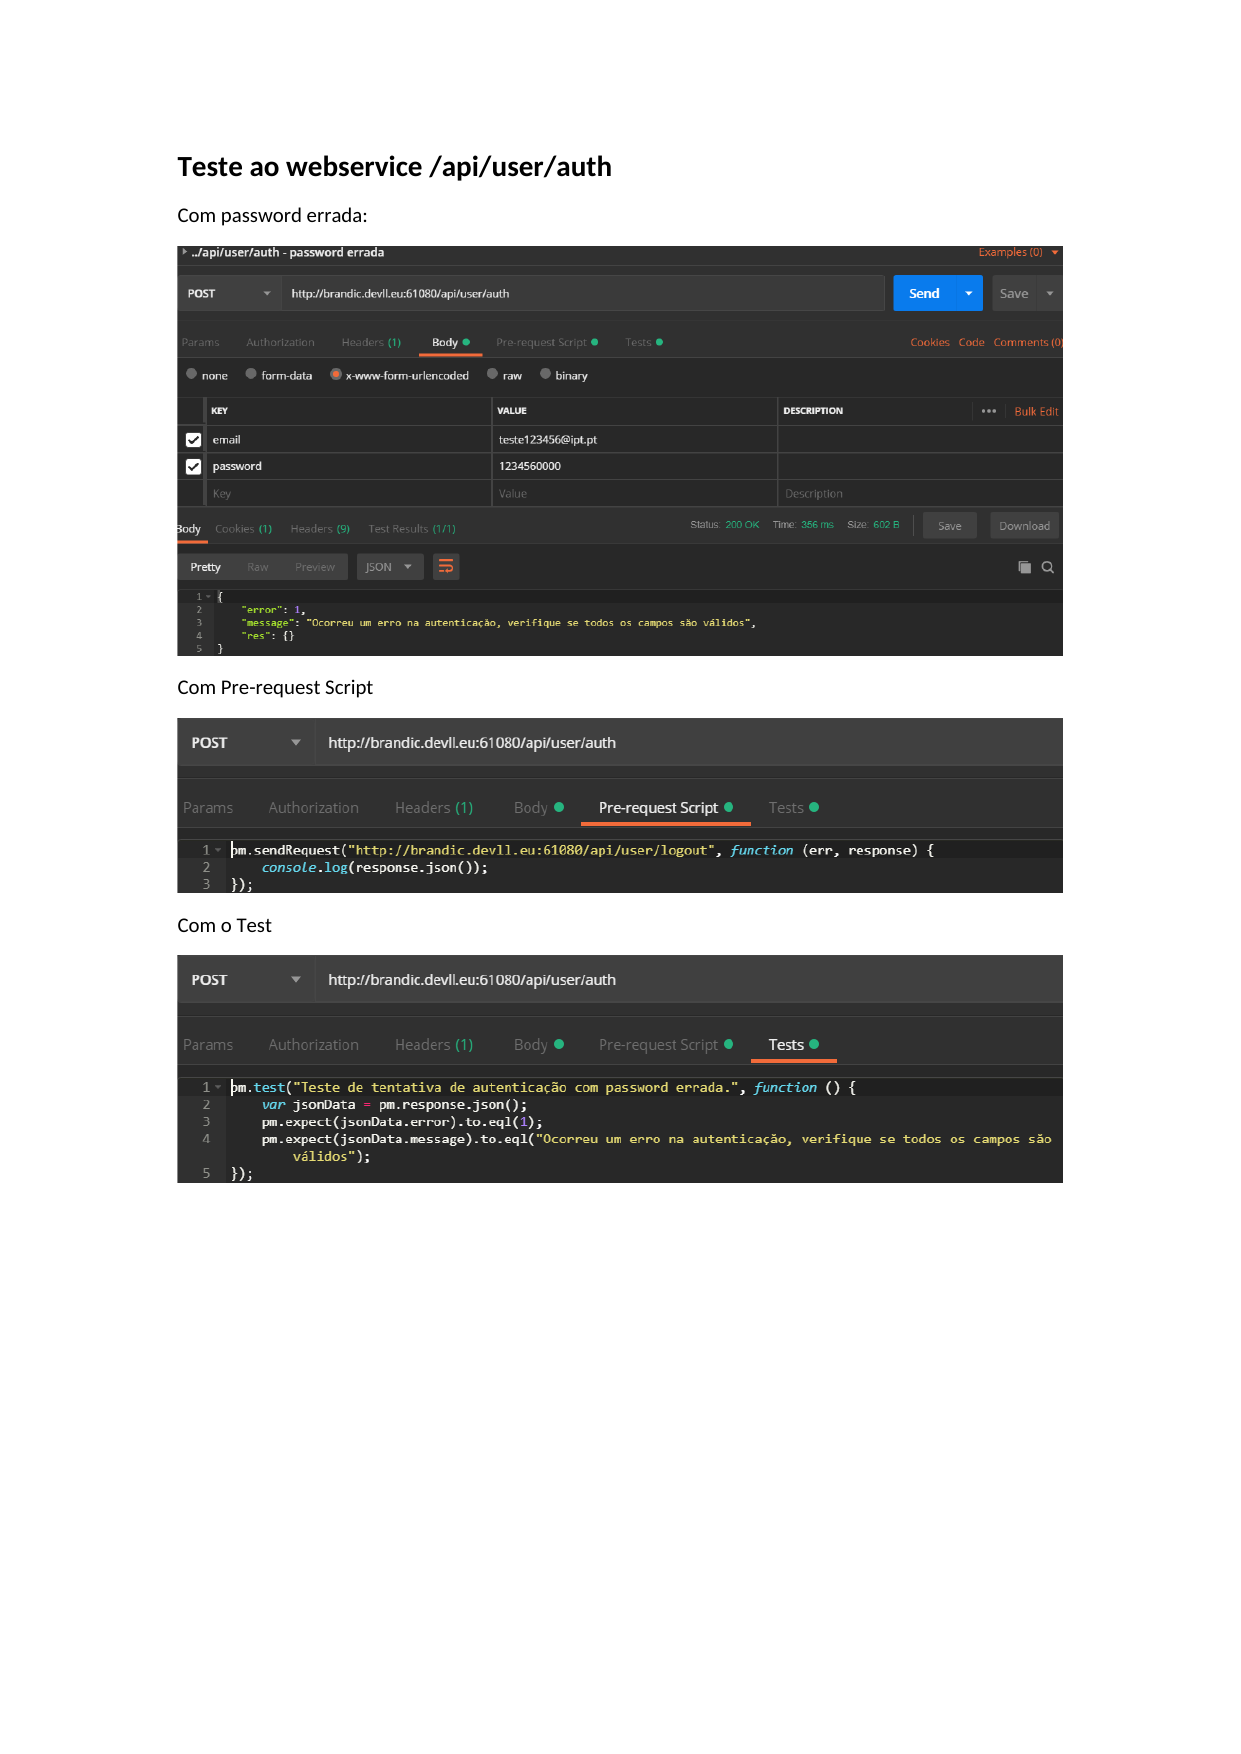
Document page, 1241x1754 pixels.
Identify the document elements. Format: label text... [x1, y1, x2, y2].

picture [177, 955, 1063, 1183]
text Com Pre-request Script [177, 674, 1063, 700]
text Teste ao webservice /api/user/auth [177, 148, 1063, 183]
picture [177, 718, 1063, 893]
text Com password errada: [177, 203, 1063, 228]
picture [177, 246, 1063, 656]
text Com o Test [177, 912, 1063, 937]
